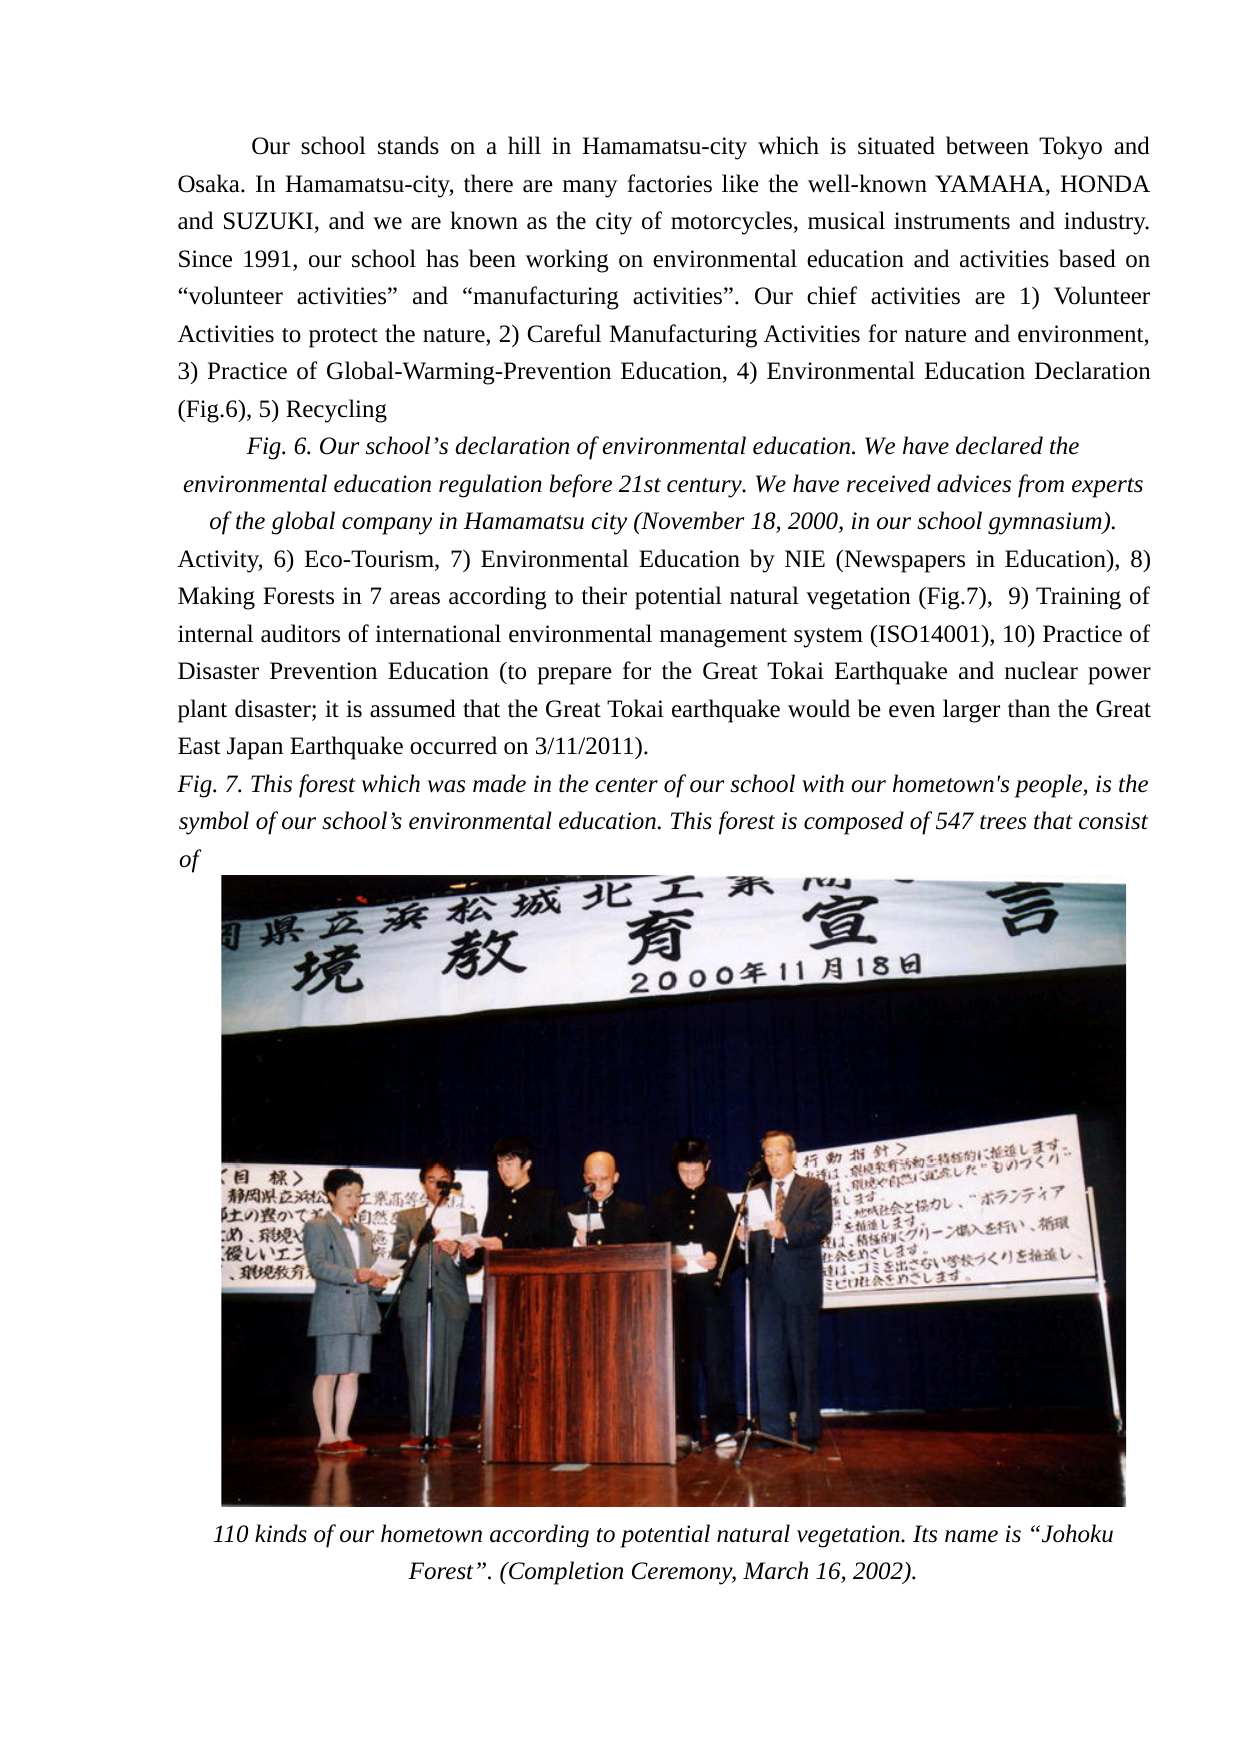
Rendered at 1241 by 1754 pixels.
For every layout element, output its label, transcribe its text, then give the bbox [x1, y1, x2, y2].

text Our school stands on a hill in Hamamatsu-city which is situated between Tokyo and Osaka. In Hamamatsu-city, there are many factories like the well-known YAMAHA, HONDA and SUZUKI, and we are known as the city of motorcycles, musical instruments and industry. Since 1991, our school has been working on environmental education and activities based on “volunteer activities” and “manufacturing activities”. Our chief activities are 1) Volunteer Activities to protect the nature, 2) Careful Manufacturing Activities for nature and environment, 3) Practice of Global-Warming-Prevention Education, 4) Environmental Education Declaration (Fig.6), 5) Recycling [177, 127, 1152, 427]
picture [221, 875, 1127, 1507]
text Activity, 6) Eco-Tourism, 7) Environmental Education by NIE (Newspapers in Education), 8) Making Forests in 7 areas according to their potential natural vegetation (Fig.7), 9) Training of internal auditors of international environmental management system (ISO14001), 10) Practice of Disaster Prevention Education (to prepare for the Great Tokai Earthquake and nuclear power plant disaster; it is assumed that the Great Tokai earthquake would be even larger than the Great East Japan Earthquake occurred on 3/11/2011). [177, 539, 1152, 764]
text Fig. 6. Our school’s declaration of environmental education. We have declared the environmental education regulation before 21st century. We have received advices from experts of the global company in Hamamatsu city (November 18, 2000, in our school gymnasium). [177, 427, 1152, 539]
